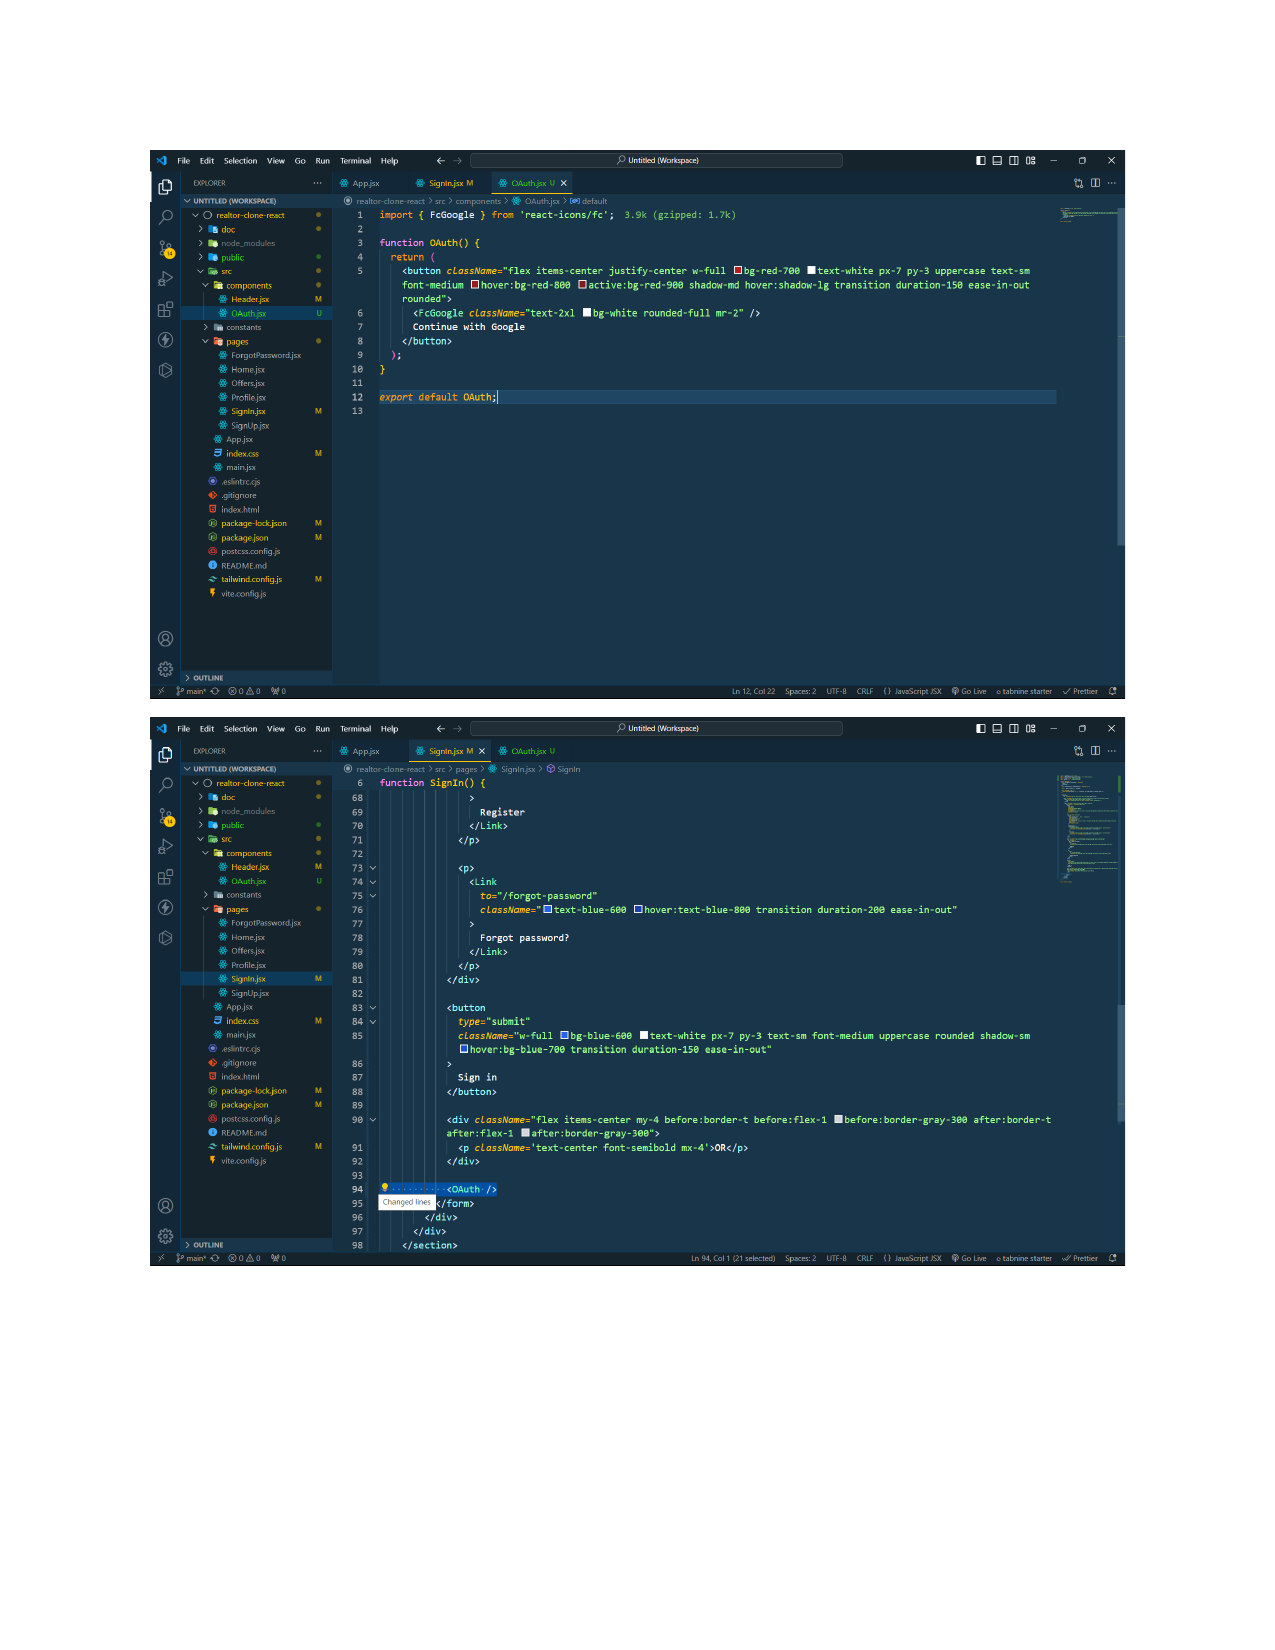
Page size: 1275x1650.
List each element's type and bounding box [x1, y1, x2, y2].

picture [150, 150, 1125, 699]
picture [150, 717, 1125, 1266]
